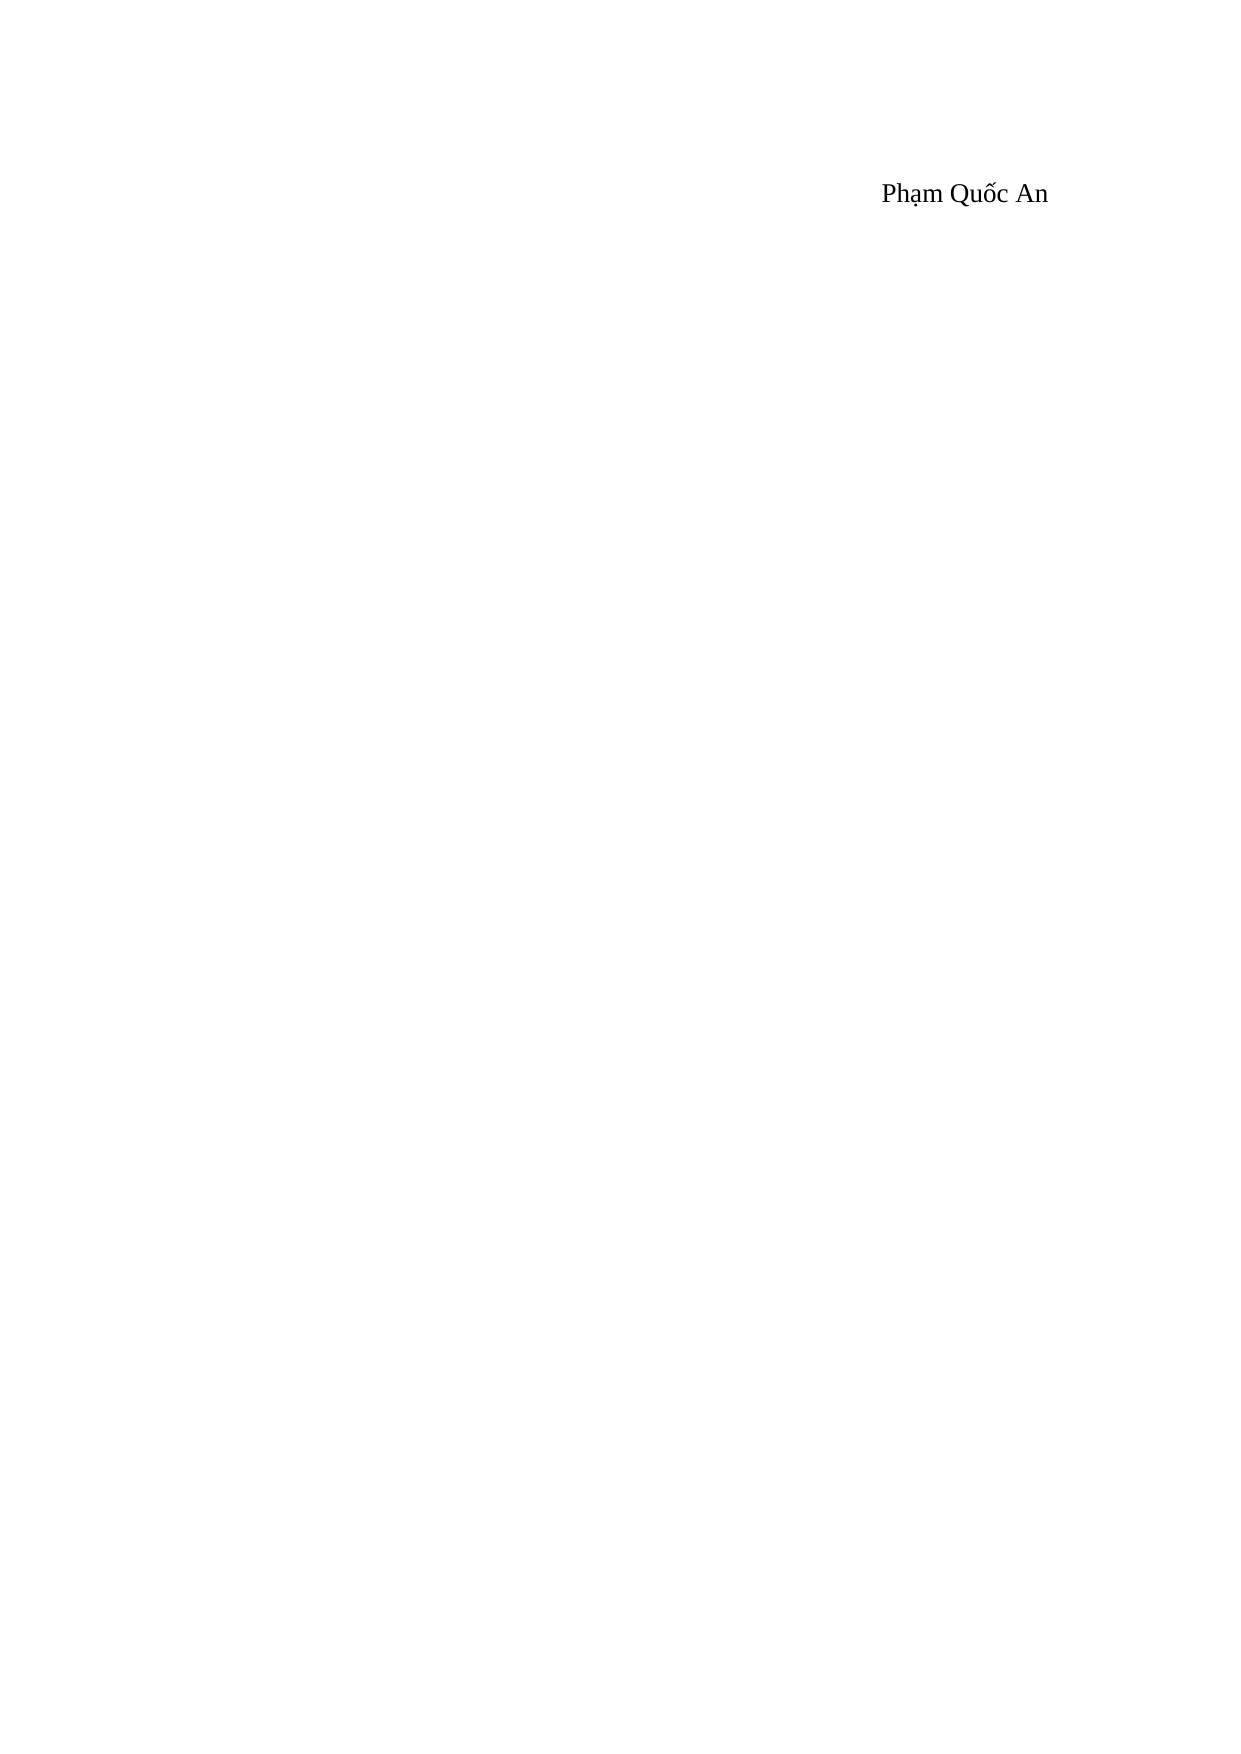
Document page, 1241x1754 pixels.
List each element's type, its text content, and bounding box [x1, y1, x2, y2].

text Phạm Quốc An [207, 177, 1048, 208]
